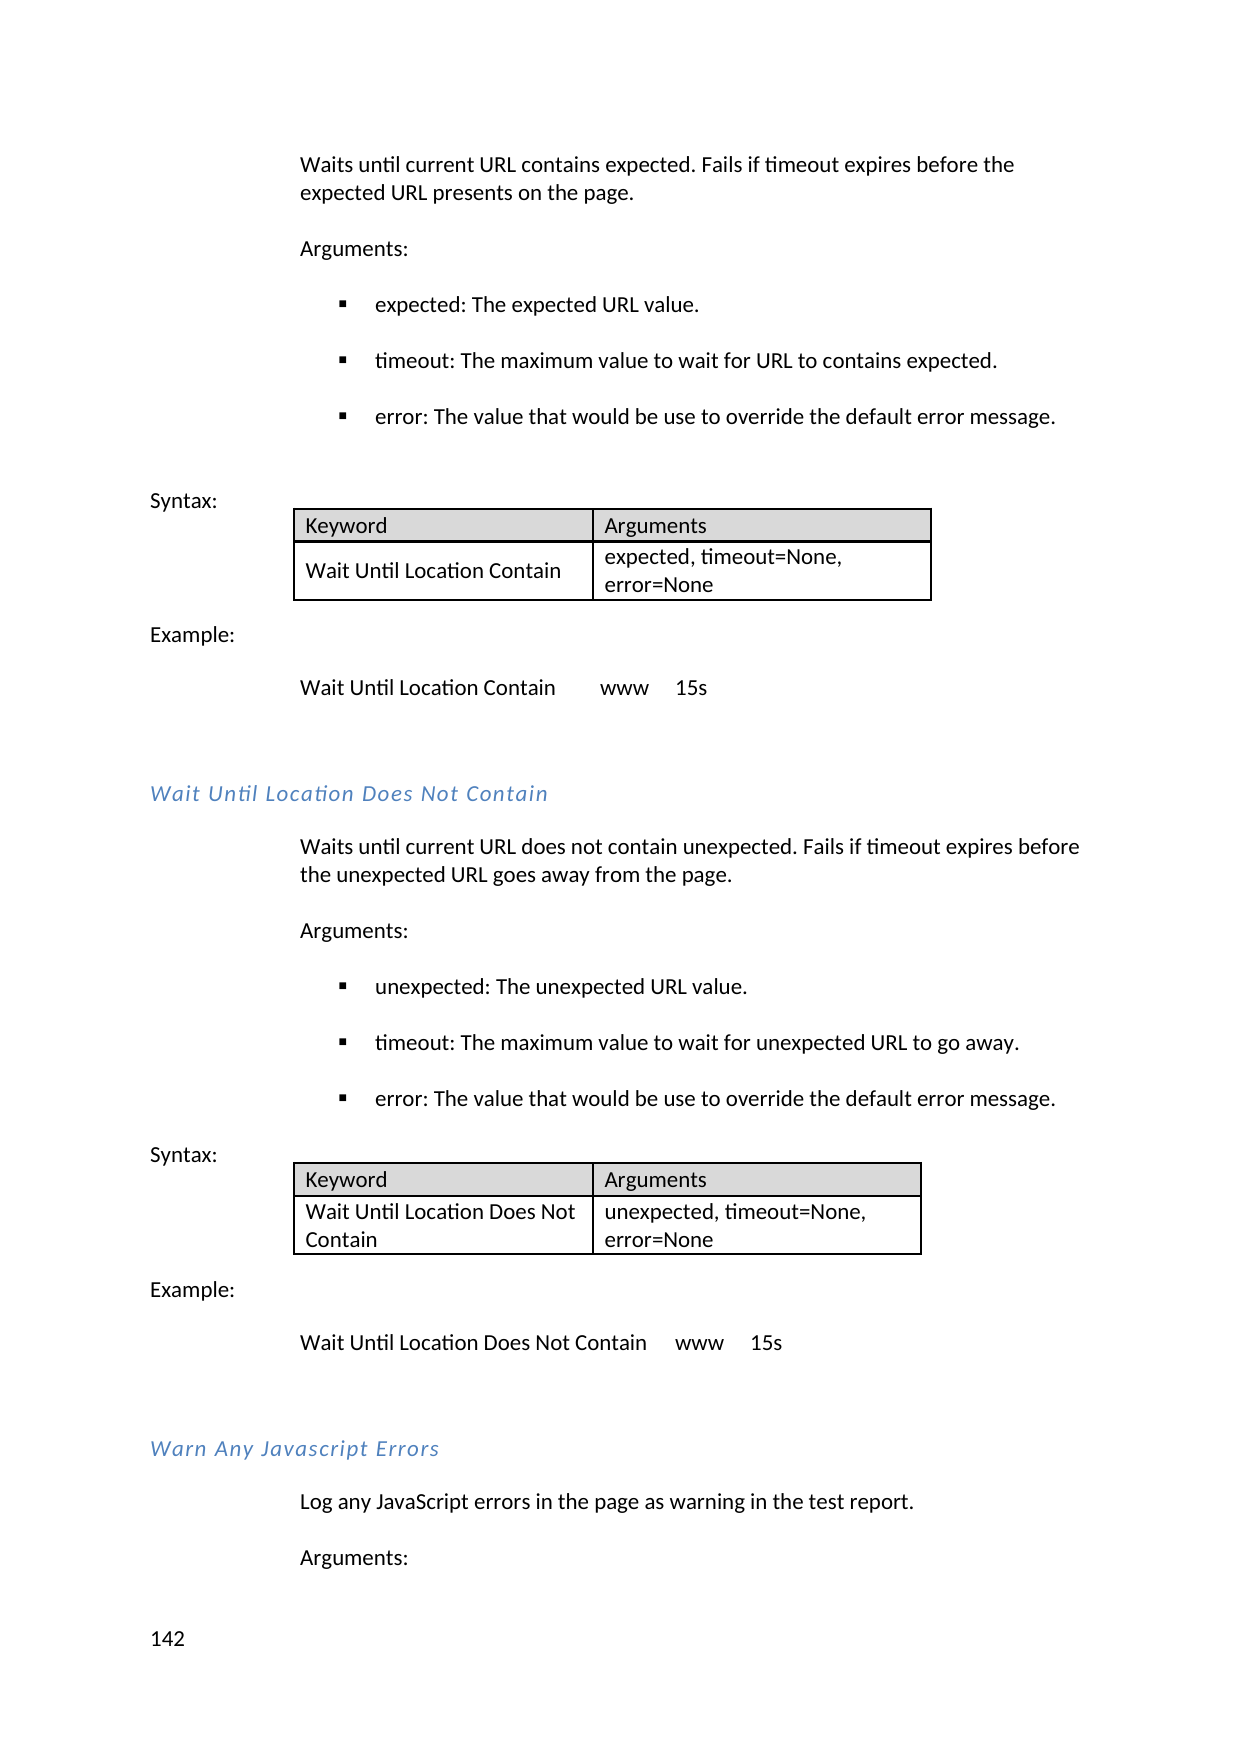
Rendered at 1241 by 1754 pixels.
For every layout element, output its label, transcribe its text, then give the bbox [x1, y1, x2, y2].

subtitle Wait Until Location Does Not Contain [150, 779, 1090, 807]
text Wait Until Location Does Not Contain www 15s [150, 1328, 1090, 1356]
list timeout: The maximum value to wait for unexpected URL to go away. [337, 1028, 1090, 1057]
subtitle Warn Any Javascript Errors [150, 1434, 1090, 1462]
text Waits until current URL contains expected. Fails if timeout expires before the expected URL presents on the page. [150, 150, 1090, 206]
text Example: [150, 1275, 1090, 1303]
list error: The value that would be use to override the default error message. [337, 402, 1090, 430]
text Waits until current URL does not contain unexpected. Fails if timeout expires before the unexpected URL goes away from the page. [150, 832, 1090, 888]
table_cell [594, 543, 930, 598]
text Example: [150, 620, 1090, 648]
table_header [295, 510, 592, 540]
list error: The value that would be use to override the default error message. [337, 1084, 1090, 1113]
text Log any JavaScript errors in the page as warning in the test report. [150, 1487, 1090, 1515]
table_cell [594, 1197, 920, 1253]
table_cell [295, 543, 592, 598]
text Syntax: [150, 486, 1090, 514]
text Arguments: [150, 234, 1090, 262]
list expected: The expected URL value. [337, 290, 1090, 318]
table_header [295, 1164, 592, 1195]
list unexpected: The unexpected URL value. [337, 972, 1090, 1001]
text Arguments: [150, 916, 1090, 944]
text Syntax: [150, 1141, 1090, 1169]
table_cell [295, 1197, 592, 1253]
text Arguments: [150, 1543, 1090, 1571]
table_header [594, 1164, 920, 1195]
list timeout: The maximum value to wait for URL to contains expected. [337, 346, 1090, 374]
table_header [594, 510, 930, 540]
text Wait Until Location Contain www 15s [150, 673, 1090, 701]
